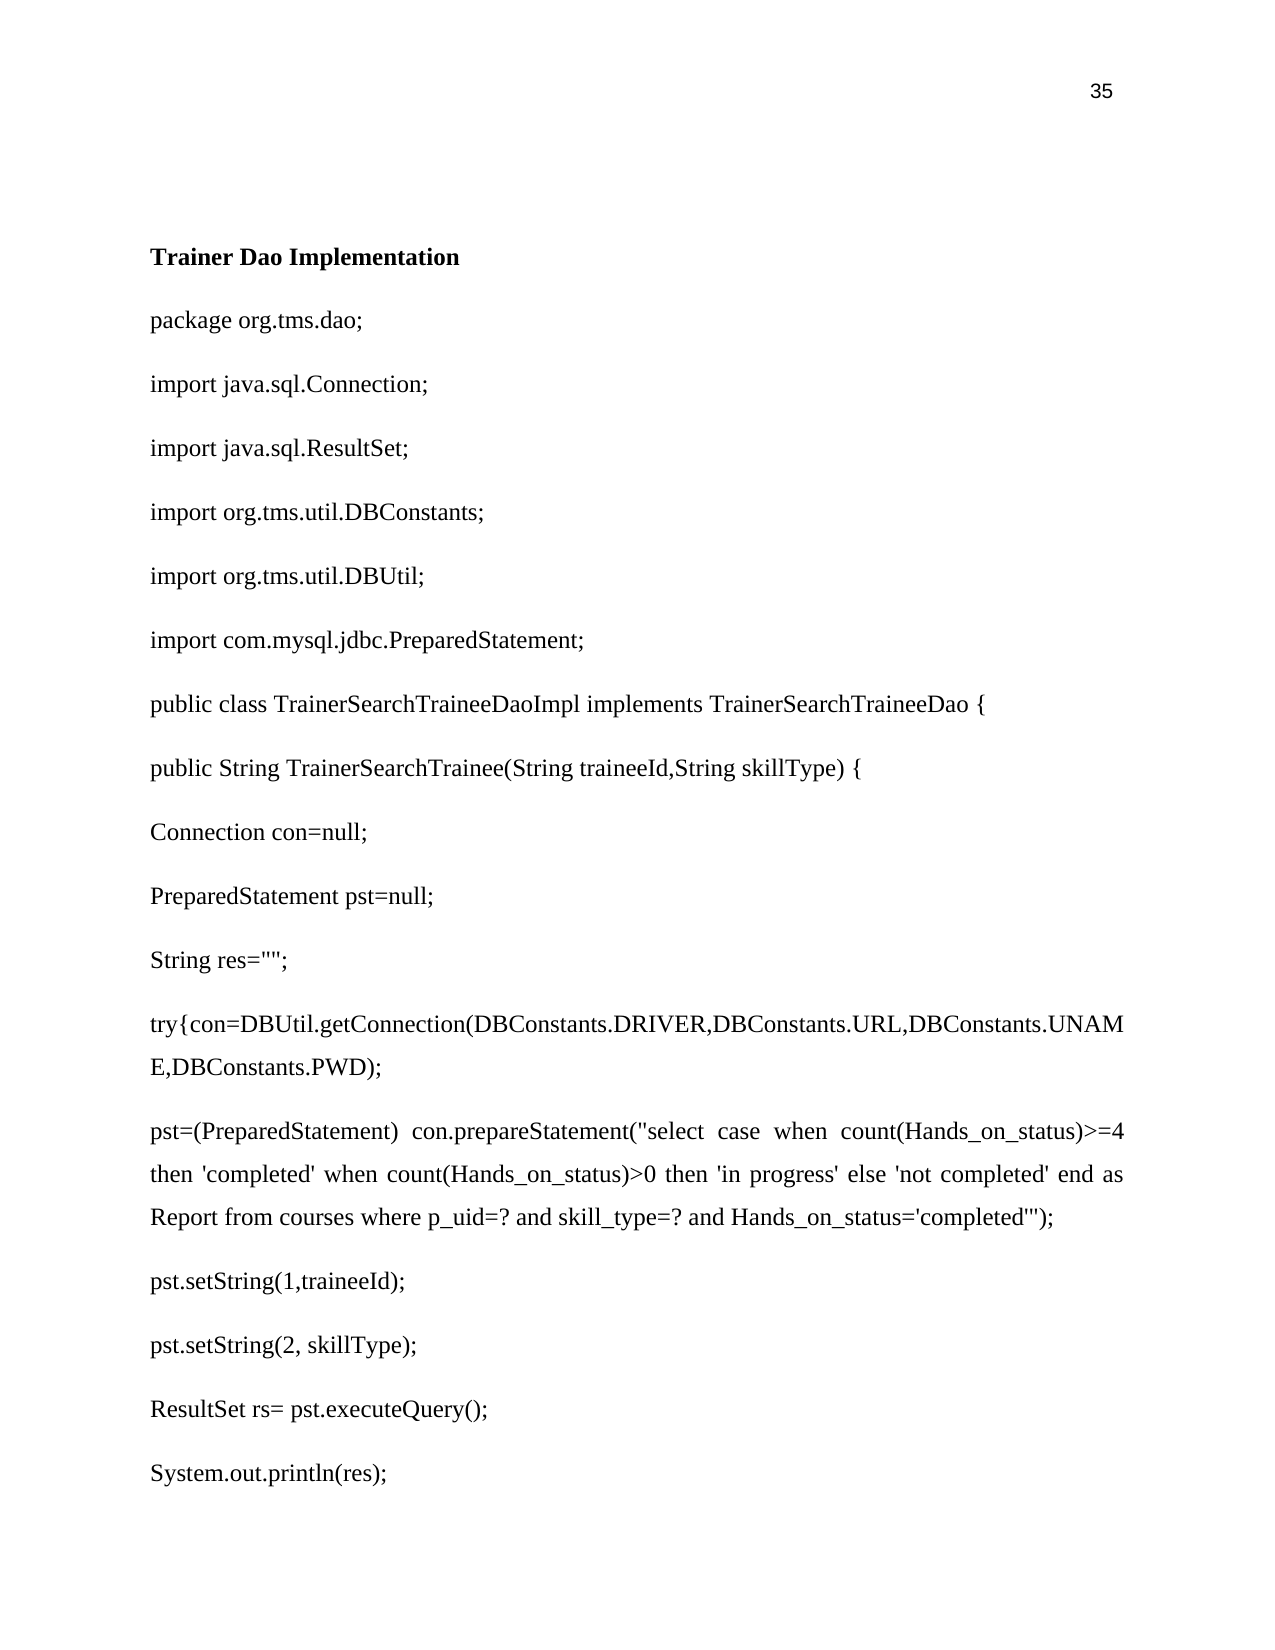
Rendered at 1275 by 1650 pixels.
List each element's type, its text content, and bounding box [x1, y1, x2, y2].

text import java.sql.ResultSet; [150, 433, 1125, 462]
text import java.sql.Connection; [150, 369, 1125, 398]
text System.out.println(res); [150, 1458, 1125, 1487]
text package org.tms.dao; [150, 306, 1125, 334]
text public String TrainerSearchTrainee(String traineeId,String skillType) { [150, 753, 1125, 782]
text pst.setString(1,traineeId); [150, 1266, 1125, 1295]
text String res=""; [150, 945, 1125, 974]
text PreparedStatement pst=null; [150, 881, 1125, 910]
text public class TrainerSearchTraineeDaoImpl implements TrainerSearchTraineeDao { [150, 689, 1125, 718]
text import org.tms.util.DBUtil; [150, 561, 1125, 590]
text try{con=DBUtil.getConnection(DBConstants.DRIVER,DBConstants.URL,DBConstants.UNAME,DBConstants.PWD); [150, 1009, 1125, 1081]
text pst=(PreparedStatement) con.prepareStatement("select case when count(Hands_on_status)>=4 then 'completed' when count(Hands_on_status)>0 then 'in progress' else 'not completed' end as Report from courses where p_uid=? and skill_type=? and Hands_on_status='completed'"); [150, 1116, 1125, 1231]
text import com.mysql.jdbc.PreparedStatement; [150, 625, 1125, 654]
text ResultSet rs= pst.executeQuery(); [150, 1394, 1125, 1423]
text Connection con=null; [150, 817, 1125, 846]
text pst.setString(2, skillType); [150, 1330, 1125, 1359]
text Trainer Dao Implementation [150, 242, 1125, 270]
text import org.tms.util.DBConstants; [150, 497, 1125, 526]
